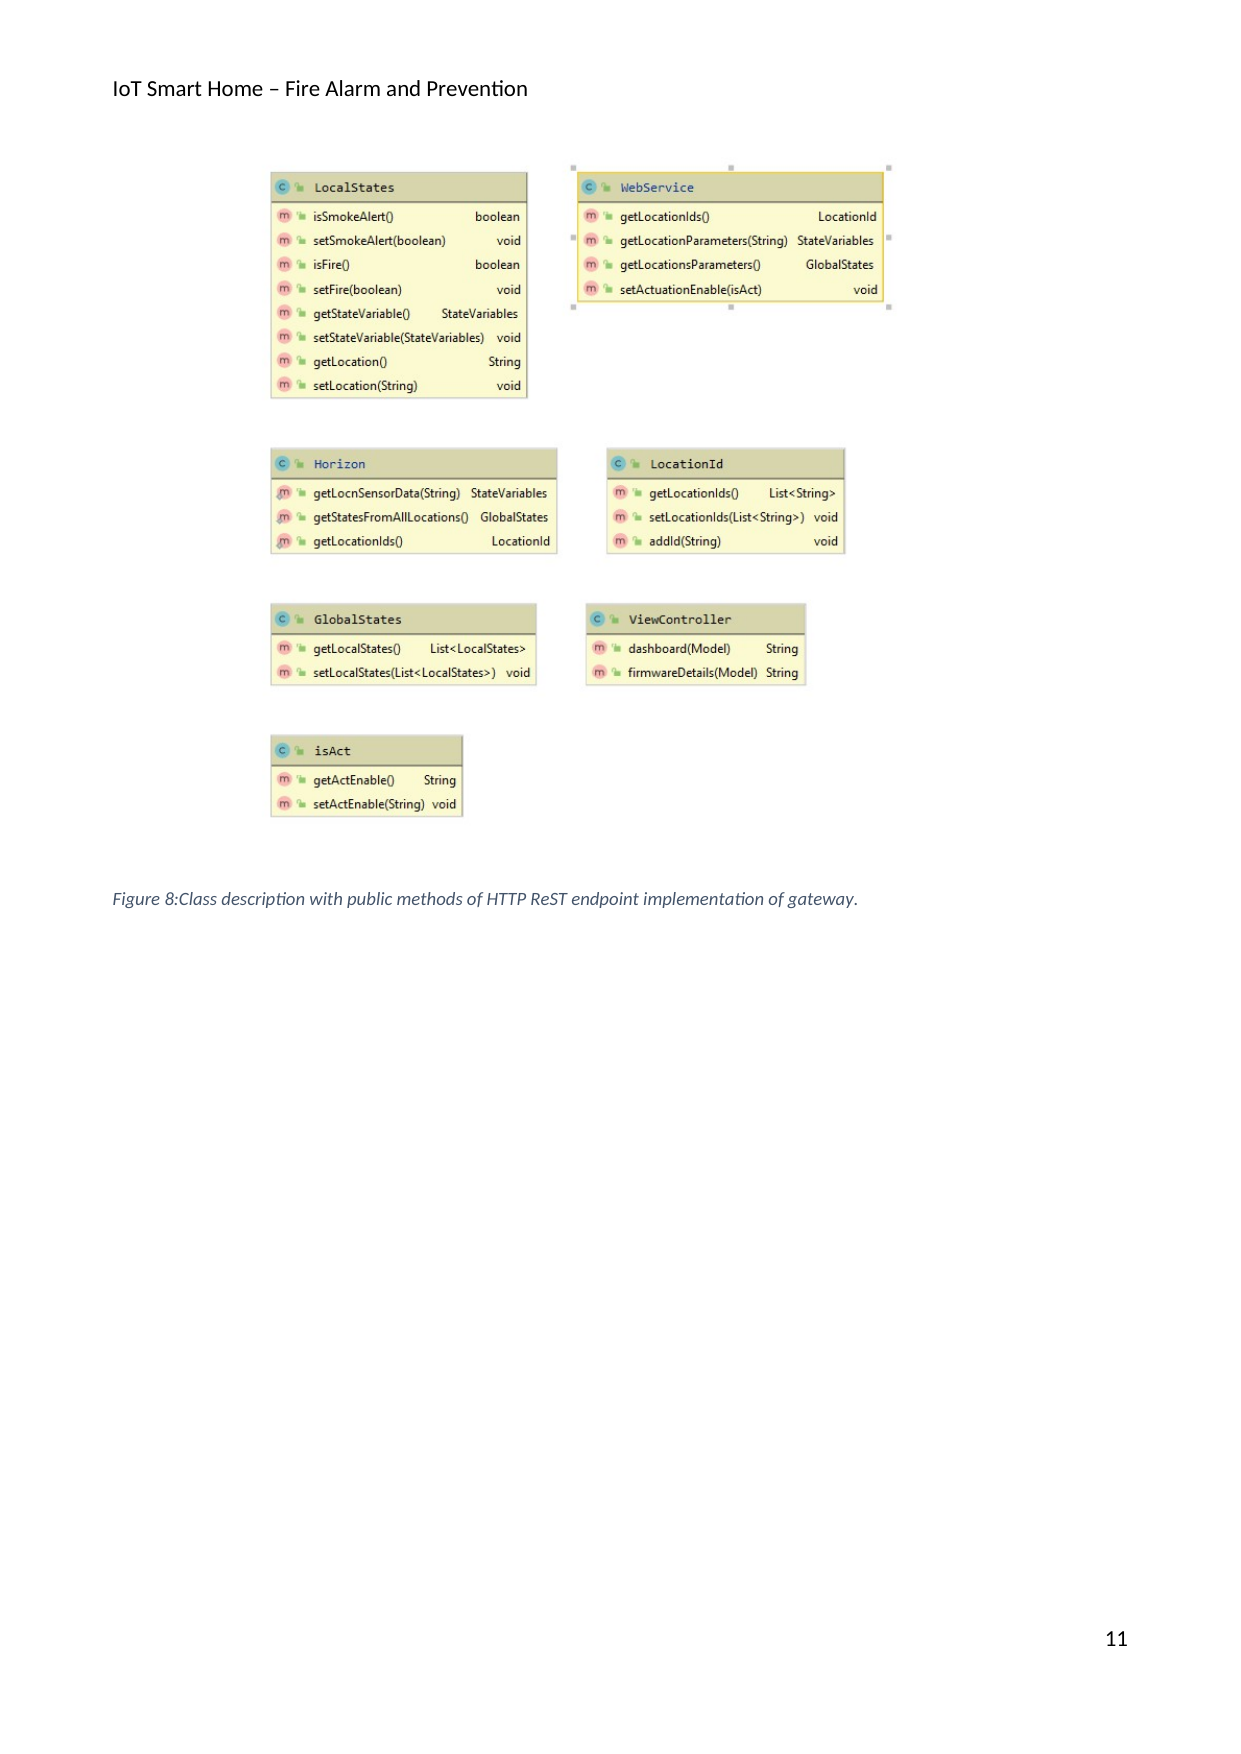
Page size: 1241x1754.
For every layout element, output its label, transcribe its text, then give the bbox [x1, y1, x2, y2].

text Figure :Class description with public methods of HTTP ReST endpoint implementation of gateway. [112, 888, 1128, 911]
picture [112, 150, 982, 869]
